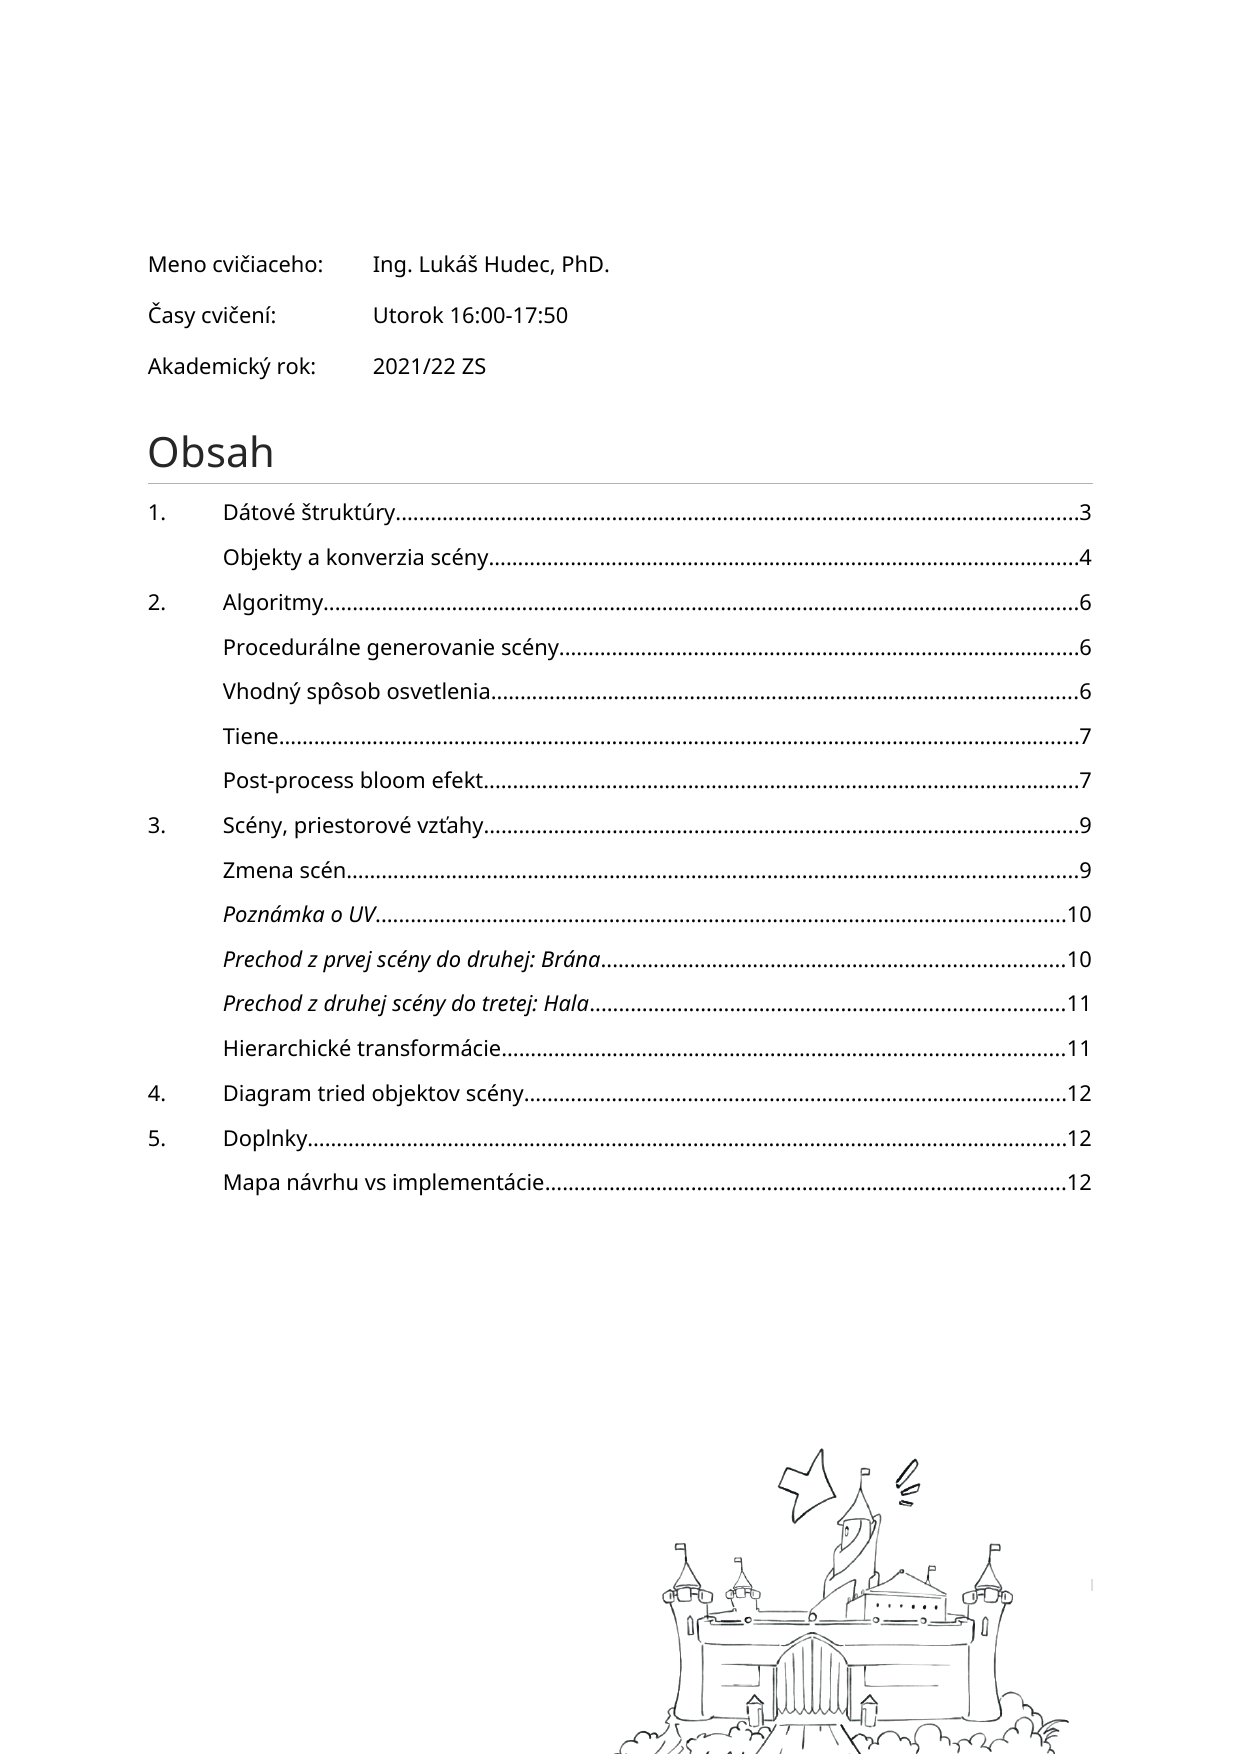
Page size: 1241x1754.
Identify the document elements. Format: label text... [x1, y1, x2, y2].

picture [147, 1413, 1092, 1754]
text Meno cvičiaceho: Ing. Lukáš Hudec, PhD. [148, 249, 1093, 279]
text Časy cvičení: Utorok 16:00-17:50 [148, 300, 1093, 330]
text Akademický rok: 2021/22 ZS [148, 351, 1093, 381]
